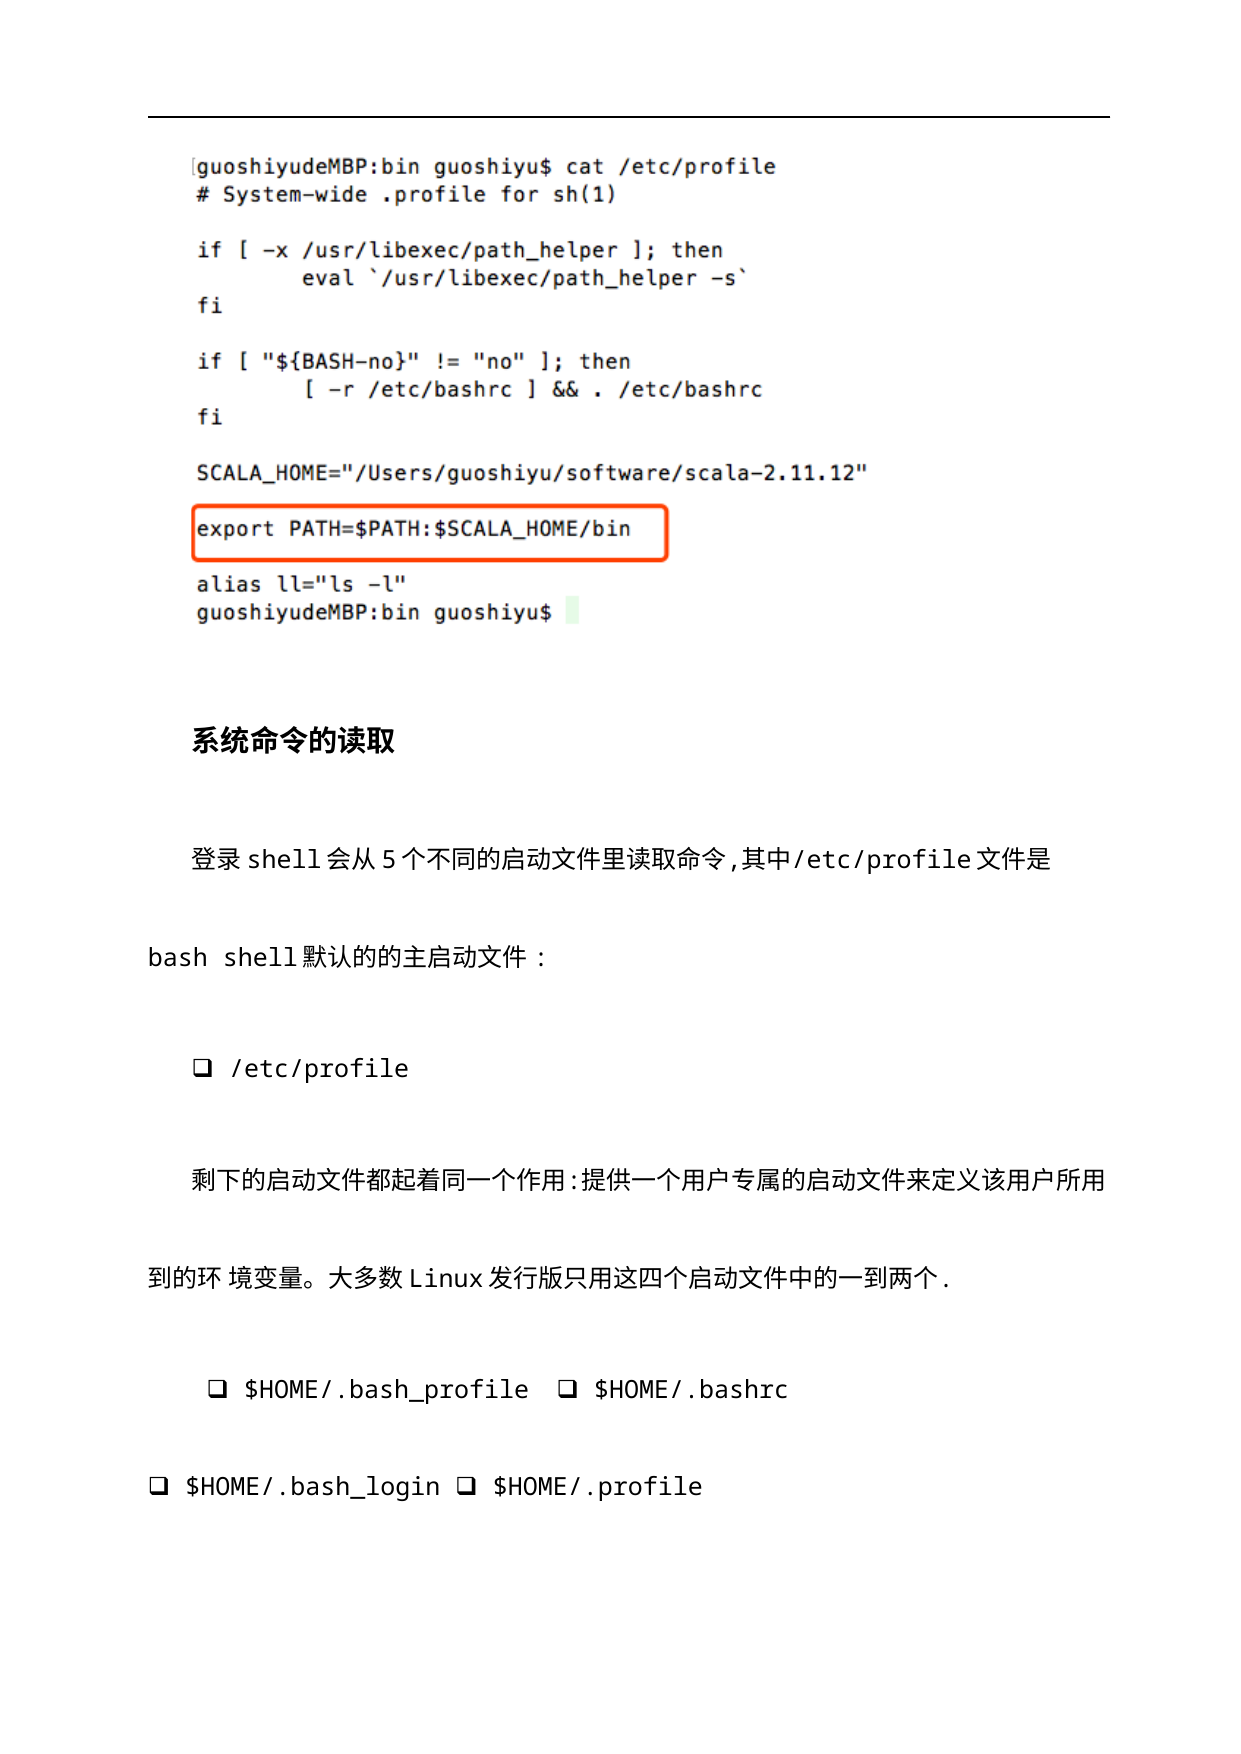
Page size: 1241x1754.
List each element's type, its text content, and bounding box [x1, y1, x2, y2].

picture [191, 152, 897, 649]
text 剩下的启动文件都起着同一个作用:提供一个用户专属的启动文件来定义该用户所用到的环 境变量。大多数Linux发行版只用这四个启动文件中的一到两个. [148, 1146, 1110, 1309]
text /etc/profile [148, 1035, 1110, 1100]
text 登录shell会从5个不同的启动文件里读取命令,其中/etc/profile文件是bash shell默认的的主启动文件 : [148, 825, 1110, 988]
subtitle 系统命令的读取 [148, 706, 1110, 771]
text $HOME/.bash_profile $HOME/.bashrc $HOME/.bash_login $HOME/.profile [148, 1356, 1110, 1518]
